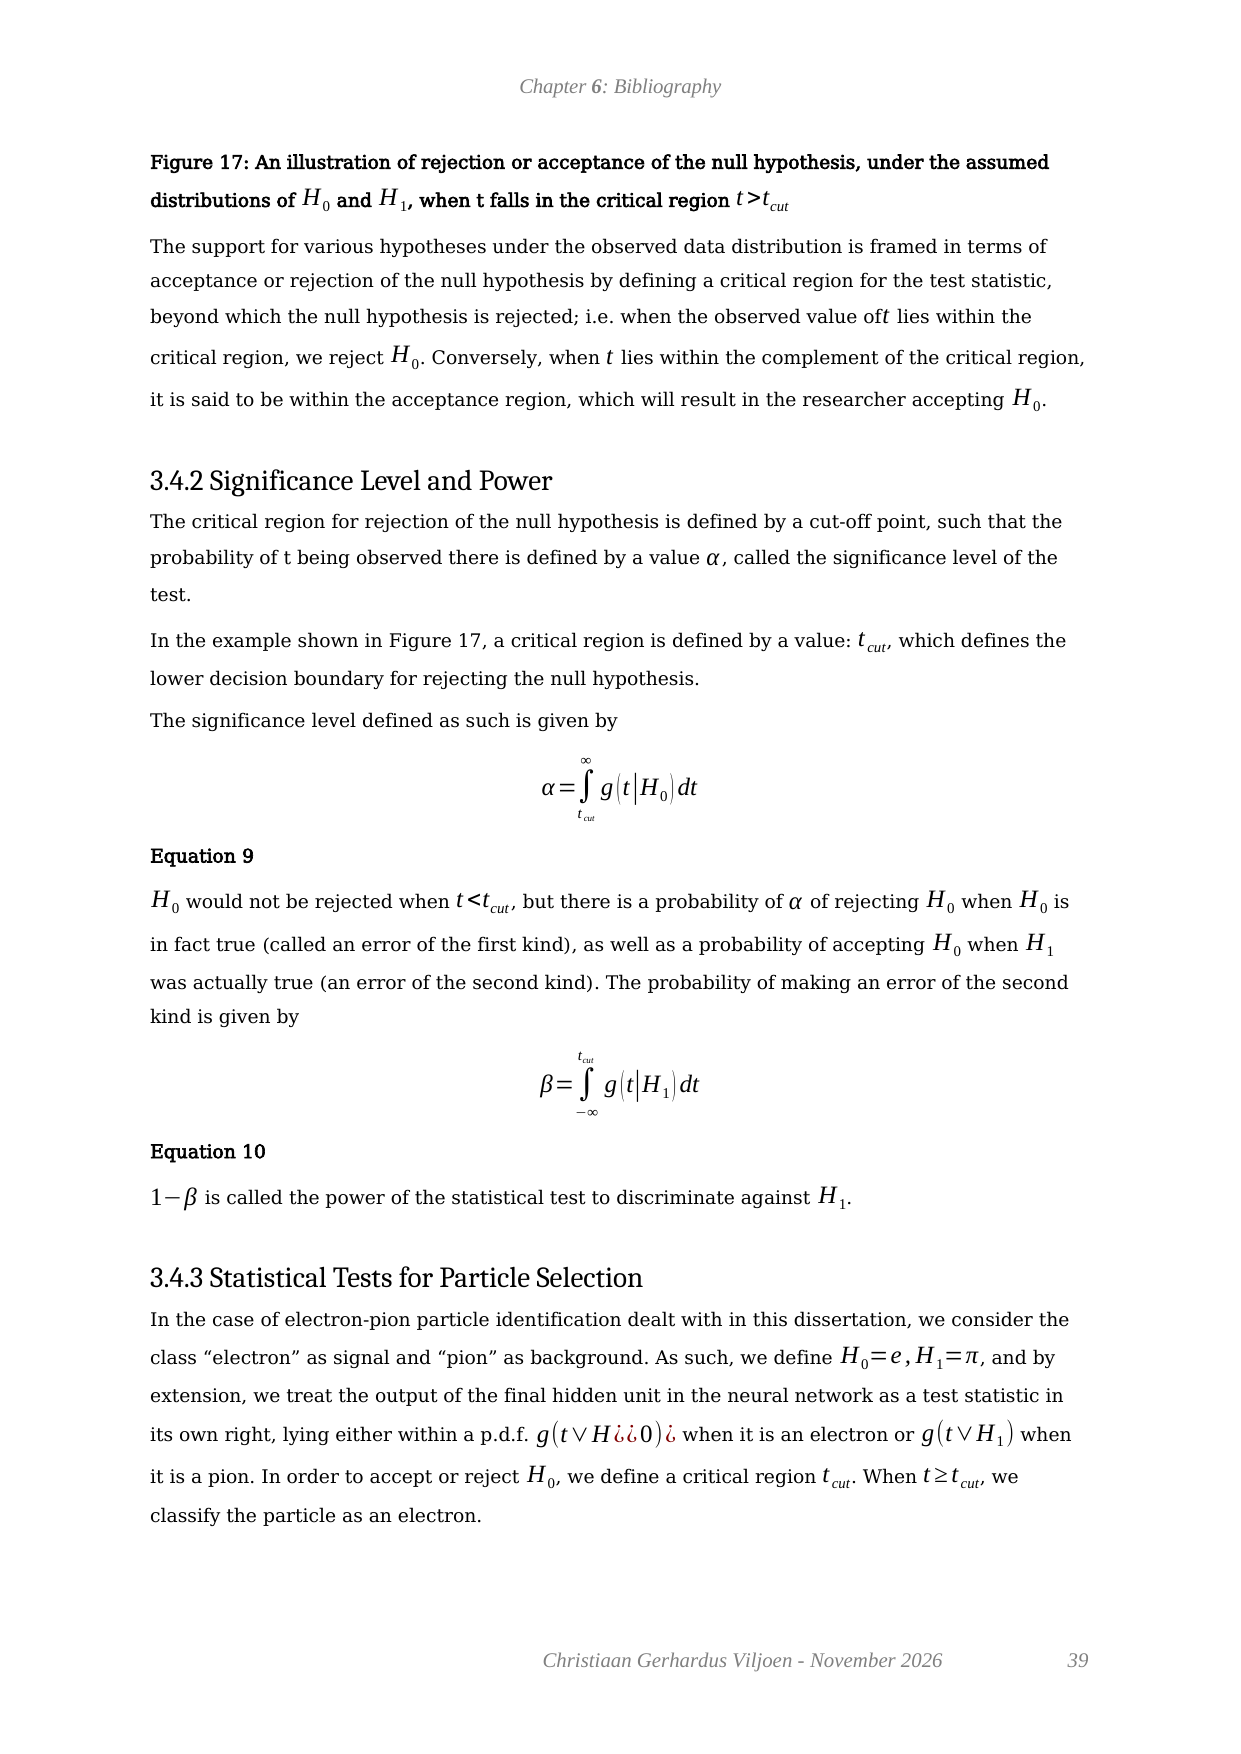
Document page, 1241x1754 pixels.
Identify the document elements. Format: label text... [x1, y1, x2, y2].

text Equation 10 [150, 1139, 1090, 1162]
text The critical region for rejection of the null hypothesis is defined by a cut-off point, such that the probability of t being observed there is defined by a value , called the significance level of the test. [150, 510, 1090, 605]
text is called the power of the statistical test to discriminate against . [150, 1181, 1090, 1213]
text In the example shown in Figure 17, a critical region is defined by a value: , which defines the lower decision boundary for rejecting the null hypothesis. [150, 624, 1090, 689]
text would not be rejected when , but there is a probability of of rejecting when is in fact true (called an error of the first kind), as well as a probability of accepting when was actually true (an error of the second kind). The probability of making an error of the second kind is given by [150, 886, 1090, 1027]
subtitle Statistical Tests for Particle Selection [150, 1262, 1090, 1295]
text The support for various hypotheses under the observed data distribution is framed in terms of acceptance or rejection of the null hypothesis by defining a critical region for the test statistic, beyond which the null hypothesis is rejected; i.e. when the observed value of lies within the critical region, we reject . Conversely, when lies within the complement of the critical region, it is said to be within the acceptance region, which will result in the researcher accepting . [150, 235, 1090, 415]
subtitle Significance Level and Power [150, 464, 1090, 497]
text Equation 9 [150, 844, 1090, 866]
text The significance level defined as such is given by [150, 709, 1090, 732]
text In the case of electron-pion particle identification dealt with in this dissertation, we consider the class “electron” as signal and “pion” as background. As such, we define , and by extension, we treat the output of the final hidden unit in the neural network as a test statistic in its own right, lying either within a p.d.f. when it is an electron or when it is a pion. In order to accept or reject , we define a critical region . When , we classify the particle as an electron. [150, 1308, 1090, 1526]
text Figure 17: An illustration of rejection or acceptance of the null hypothesis, under the assumed distributions of and , when t falls in the critical region [150, 150, 1090, 215]
